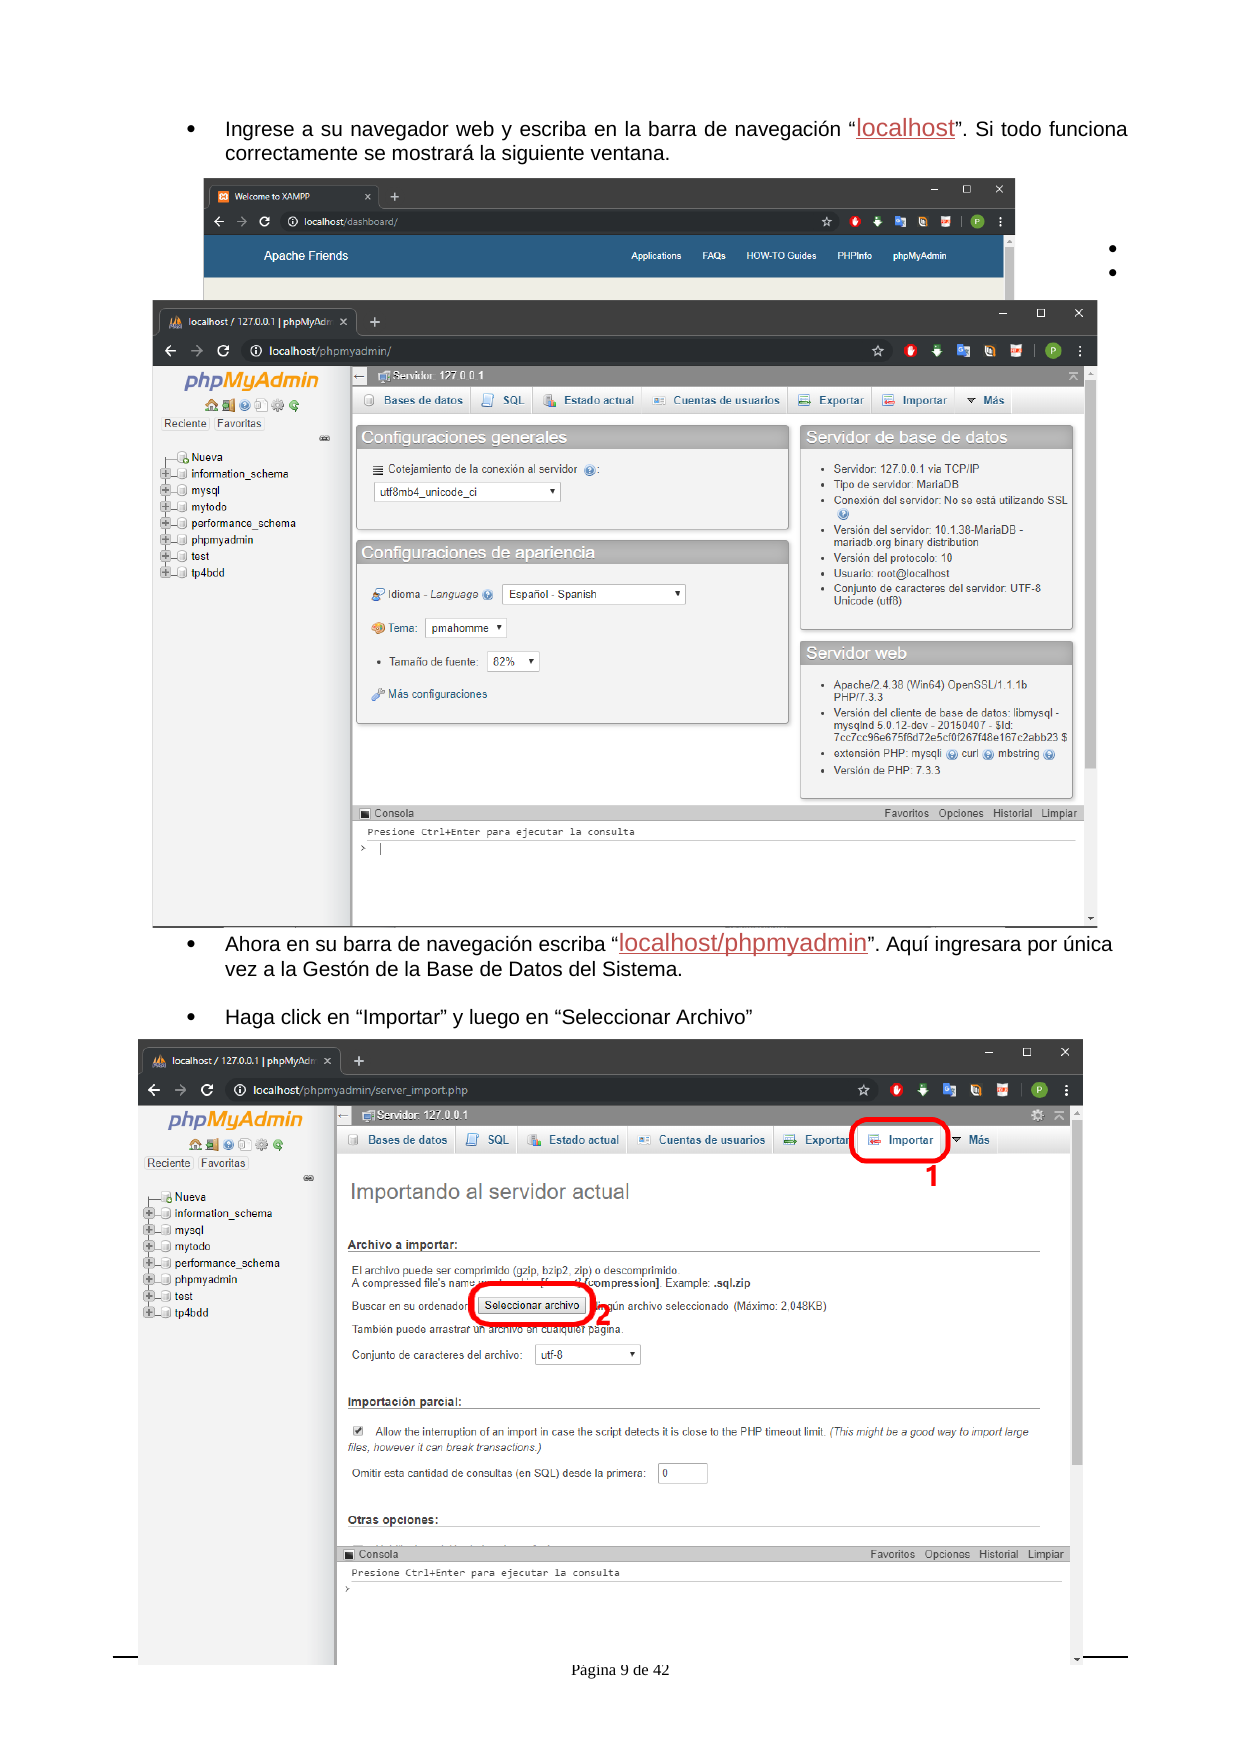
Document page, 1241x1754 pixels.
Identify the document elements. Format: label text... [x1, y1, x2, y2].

list Ingrese a su navegador web y escriba en la barra de navegación “localhost”. Si todo funciona correctamente se mostrará la siguiente ventana. [187, 112, 1128, 165]
list Haga click en “Importar” y luego en “Seleccionar Archivo” [187, 1004, 1128, 1029]
picture [152, 178, 1098, 928]
picture [138, 1039, 1083, 1665]
